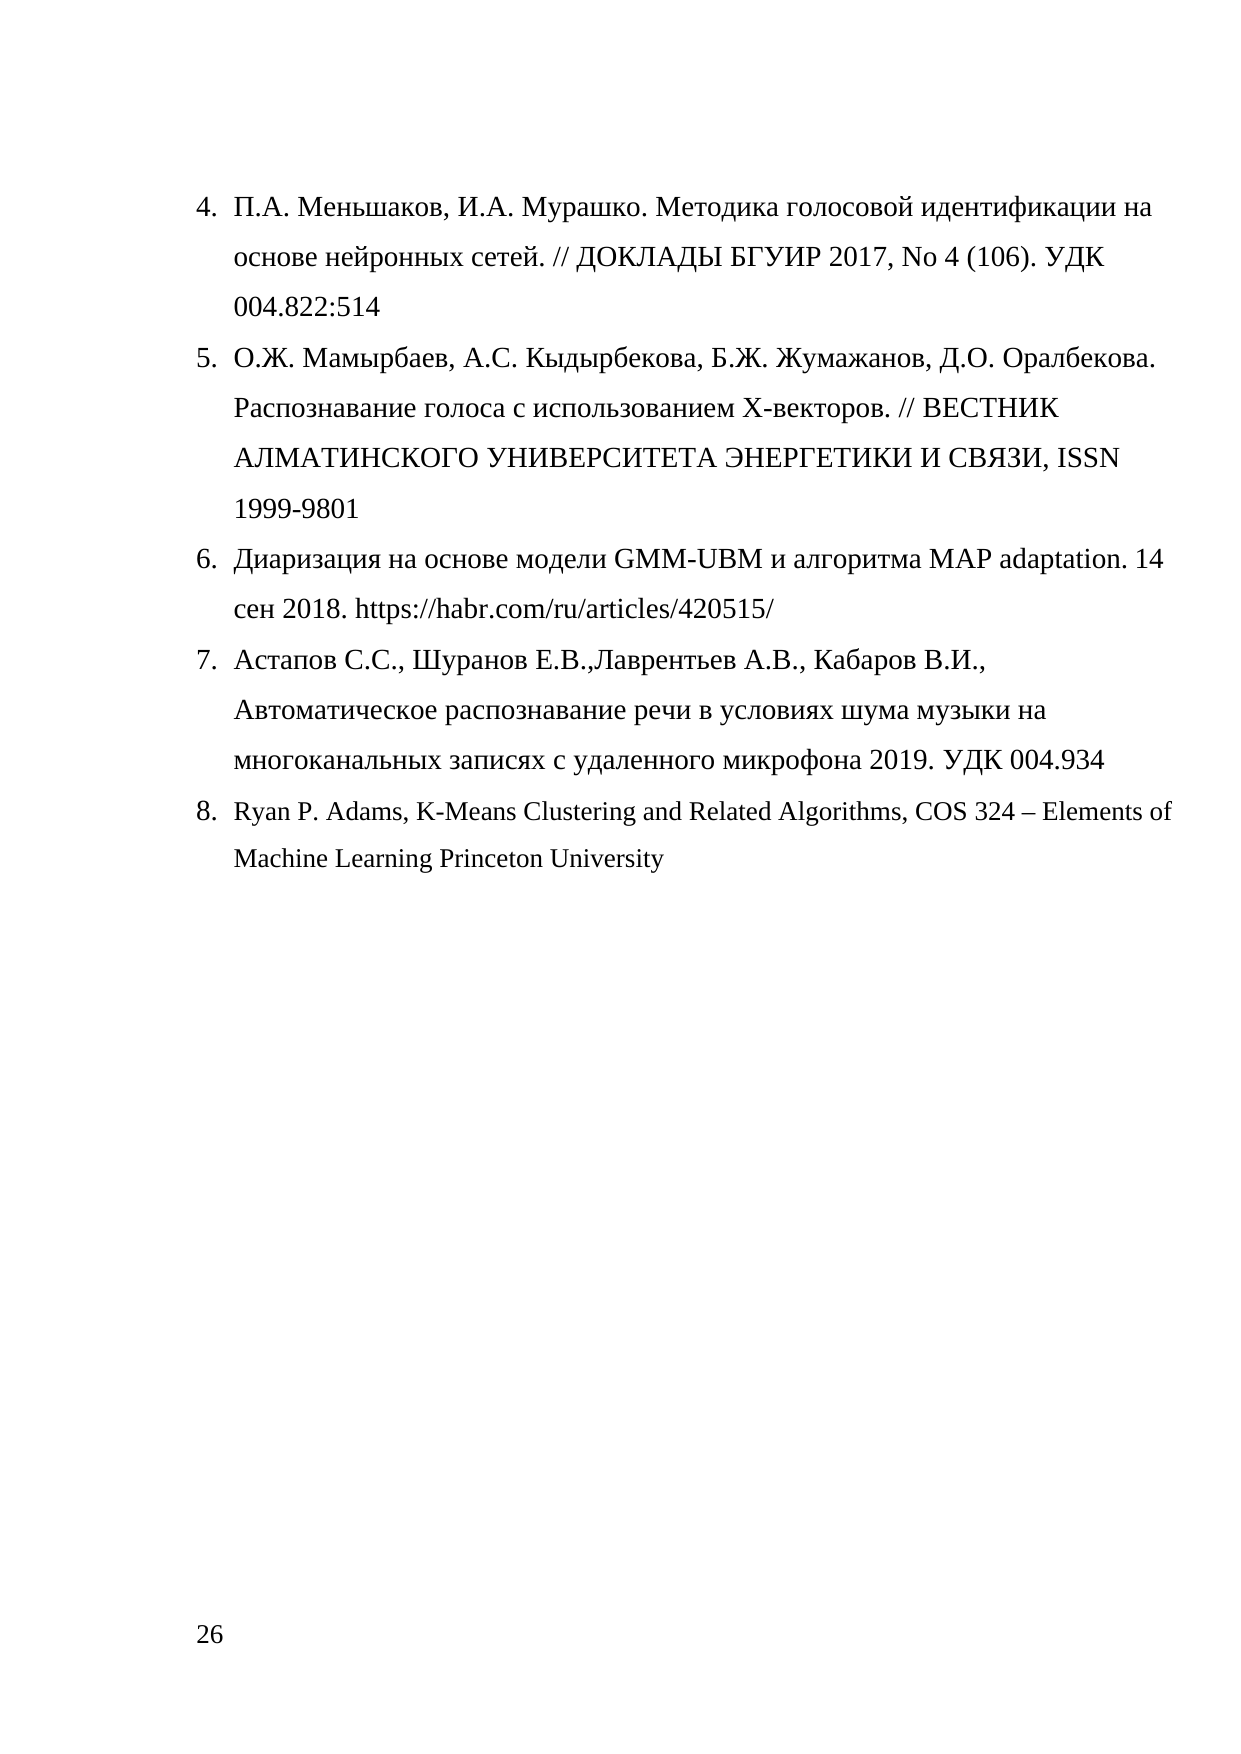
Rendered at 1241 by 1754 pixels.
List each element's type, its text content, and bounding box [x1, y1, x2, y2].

list Диаризация на основе модели GMM-UBM и алгоритма MAP adaptation. 14 сен 2018. https://habr.com/ru/articles/420515/ [196, 541, 1181, 625]
list П.А. Меньшаков, И.А. Мурашко. Методика голосовой идентификации на основе нейронных сетей. // ДОКЛАДЫ БГУИР 2017, No 4 (106). УДК 004.822:514 [196, 189, 1181, 323]
list Астапов С.С., Шуранов Е.В.,Лаврентьев А.В., Кабаров В.И., Автоматическое распознавание речи в условиях шума музыки на многоканальных записях с удаленного микрофона 2019. УДК 004.934 [196, 642, 1181, 776]
list О.Ж. Мамырбаев, А.С. Кыдырбекова, Б.Ж. Жумажанов, Д.О. Оралбекова. Распознавание голоса с использованием Х-векторов. // ВЕСТНИК АЛМАТИНСКОГО УНИВЕРСИТЕТА ЭНЕРГЕТИКИ И СВЯЗИ, ISSN 1999-9801 [196, 340, 1181, 524]
list Ryan P. Adams, K-Means Clustering and Related Algorithms, COS 324 – Elements of Machine Learning Princeton University [196, 793, 1181, 873]
